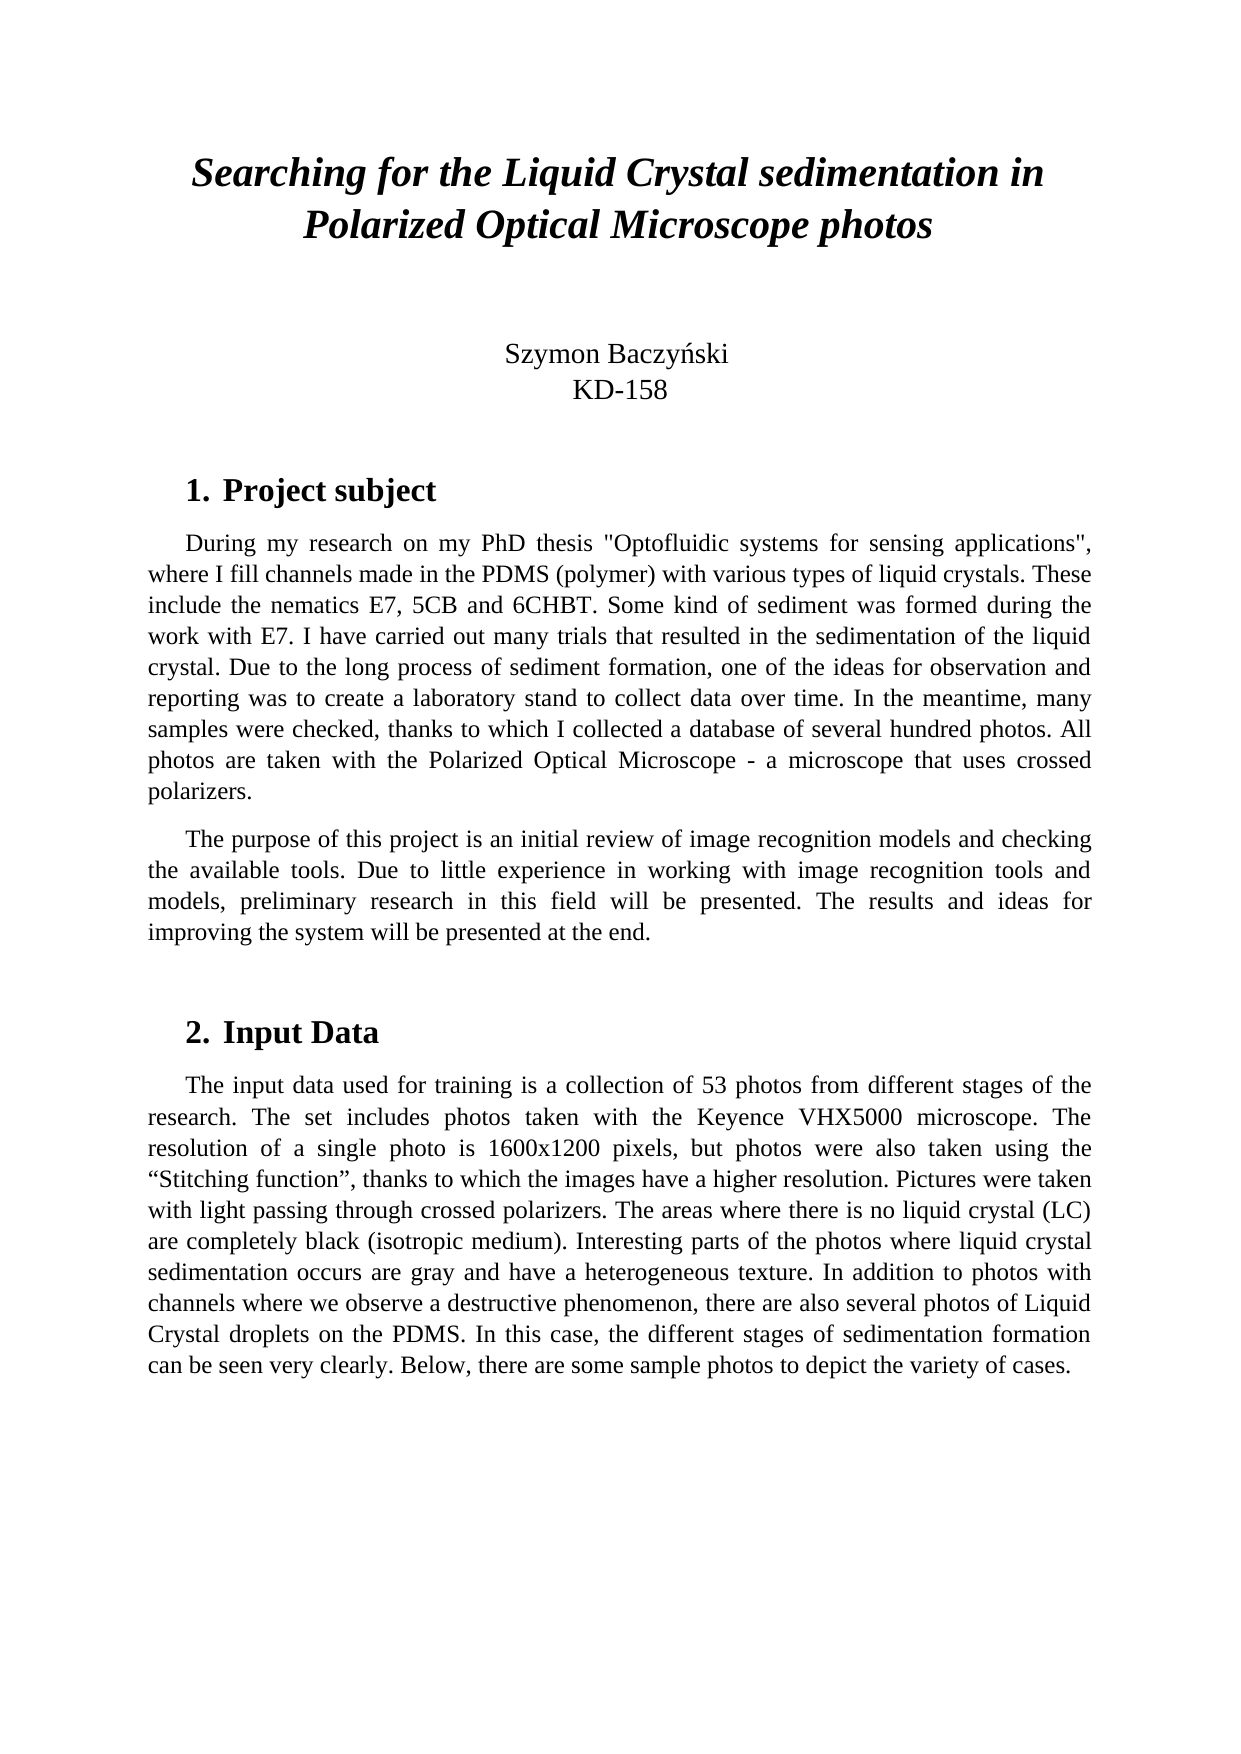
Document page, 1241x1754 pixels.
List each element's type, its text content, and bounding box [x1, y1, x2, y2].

text Searching for the Liquid Crystal sedimentation in Polarized Optical Microscope photos [148, 148, 1093, 247]
text The input data used for training is a collection of 53 photos from different stages of the research. The set includes photos taken with the Keyence VHX5000 microscope. The resolution of a single photo is 1600x1200 pixels, but photos were also taken using the “Stitching function”, thanks to which the images have a higher resolution. Pictures were taken with light passing through crossed polarizers. The areas where there is no liquid crystal (LC) are completely black (isotropic medium). Interesting parts of the photos where liquid crystal sedimentation occurs are gray and have a heterogeneous texture. In addition to photos with channels where we observe a destructive phenomenon, there are also several photos of Liquid Crystal droplets on the PDMS. In this case, the different stages of sedimentation formation can be seen very clearly. Below, there are some sample photos to depict the variety of cases. [148, 1071, 1093, 1379]
text Szymon Baczyński KD-158 [148, 336, 1093, 406]
text During my research on my PhD thesis "Optofluidic systems for sensing applications", where I fill channels made in the PDMS (polymer) with various types of liquid crystals. These include the nematics E7, 5CB and 6CHBT. Some kind of sediment was formed during the work with E7. I have carried out many trials that resulted in the sedimentation of the liquid crystal. Due to the long process of sediment formation, one of the ideas for observation and reporting was to create a laboratory stand to collect data over time. In the meantime, many samples were checked, thanks to which I collected a database of several hundred photos. All photos are taken with the Polarized Optical Microscope - a microscope that uses crossed polarizers. [148, 528, 1093, 805]
list Input Data [185, 1013, 1093, 1051]
text The purpose of this project is an initial review of image recognition models and checking the available tools. Due to little experience in working with image recognition tools and models, preliminary research in this field will be presented. The results and ideas for improving the system will be presented at the end. [148, 824, 1093, 946]
list Project subject [185, 470, 1093, 508]
